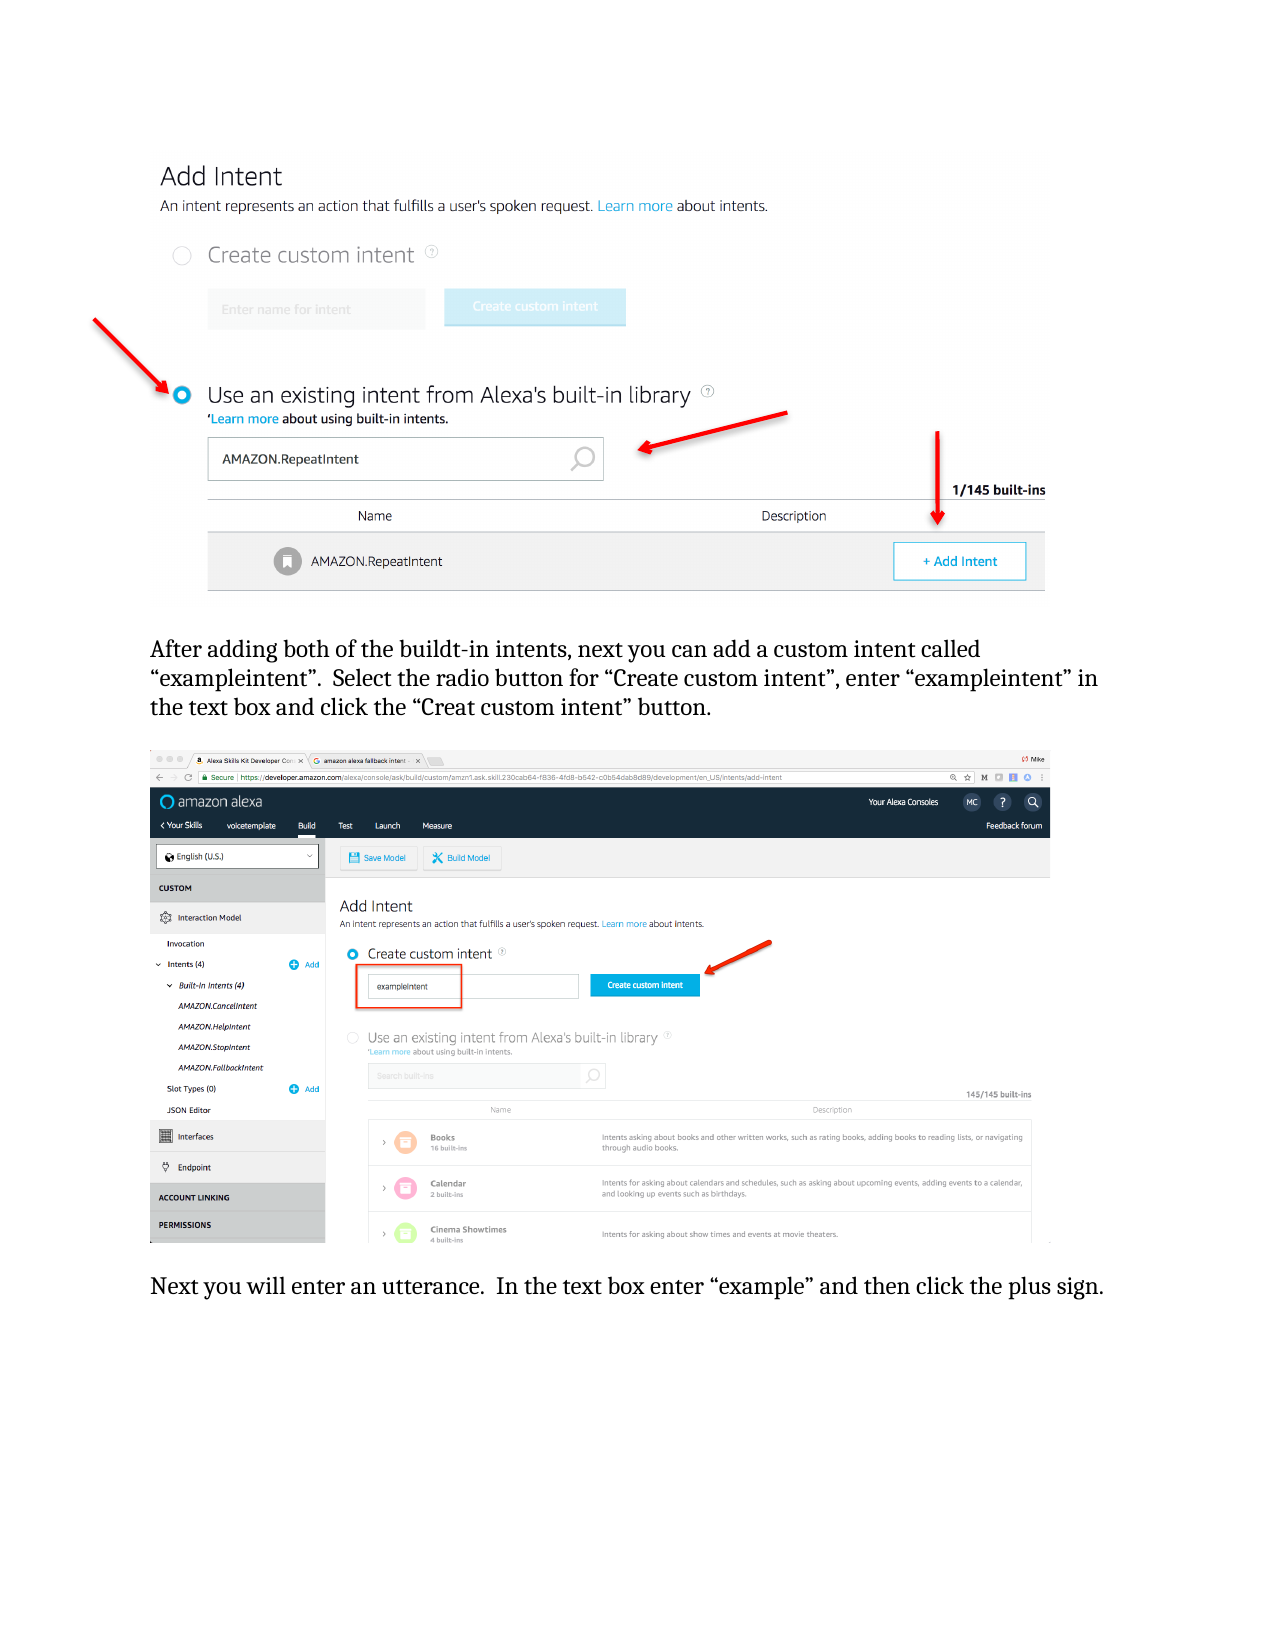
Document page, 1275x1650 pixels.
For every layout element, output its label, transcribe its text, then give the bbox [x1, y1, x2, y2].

text After adding both of the buildt-in intents, next you can add a custom intent called “exampleintent”. Select the radio button for “Create custom intent”, enter “exampleintent” in the text box and click the “Creat custom intent” button. [150, 635, 1125, 721]
picture [150, 750, 1050, 1243]
text Next you will enter an utterance. In the text box enter “example” and then click the plus sign. [150, 1272, 1125, 1301]
picture [150, 150, 1050, 607]
